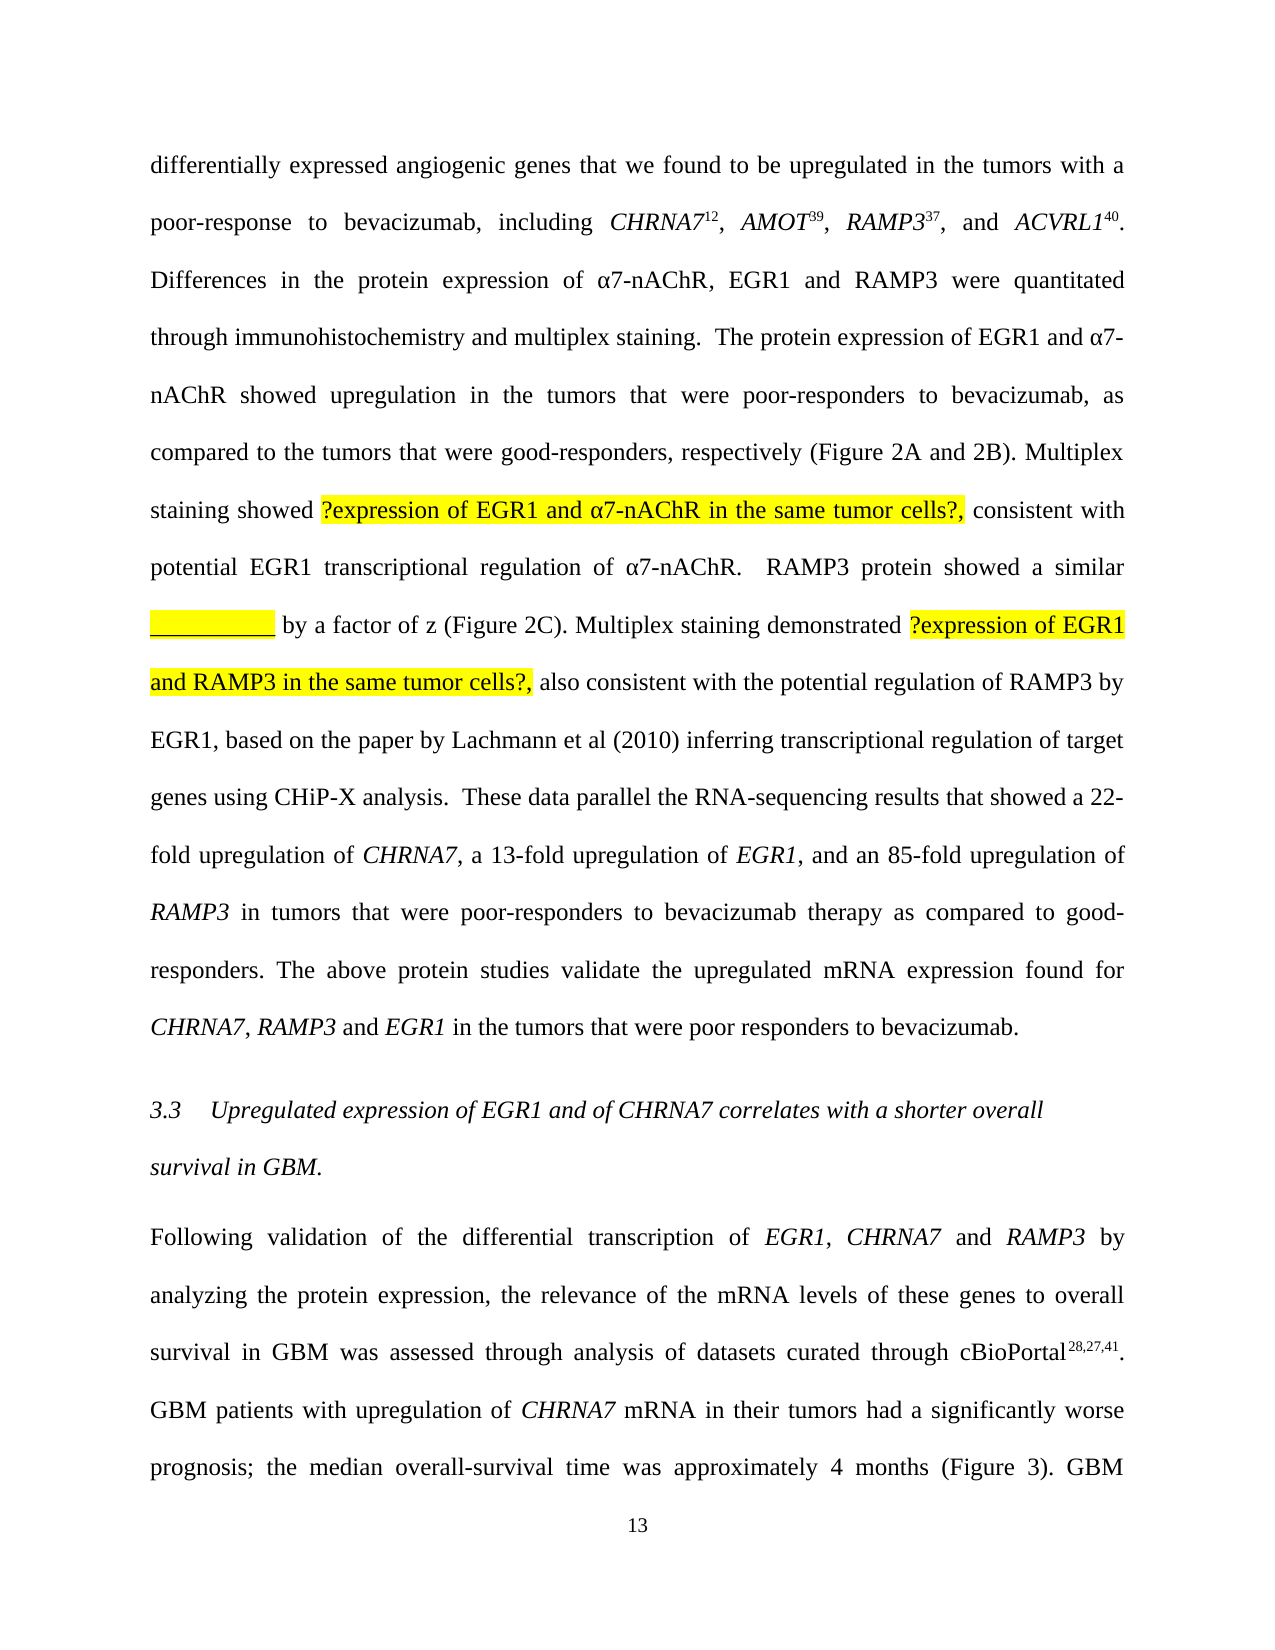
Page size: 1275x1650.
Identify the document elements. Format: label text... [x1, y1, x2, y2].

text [150, 1222, 1125, 1481]
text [150, 150, 1125, 1041]
subtitle 3.3 Upregulated expression of EGR1 and of CHRNA7 correlates with a shorter overall survival in GBM. [150, 1095, 1125, 1181]
